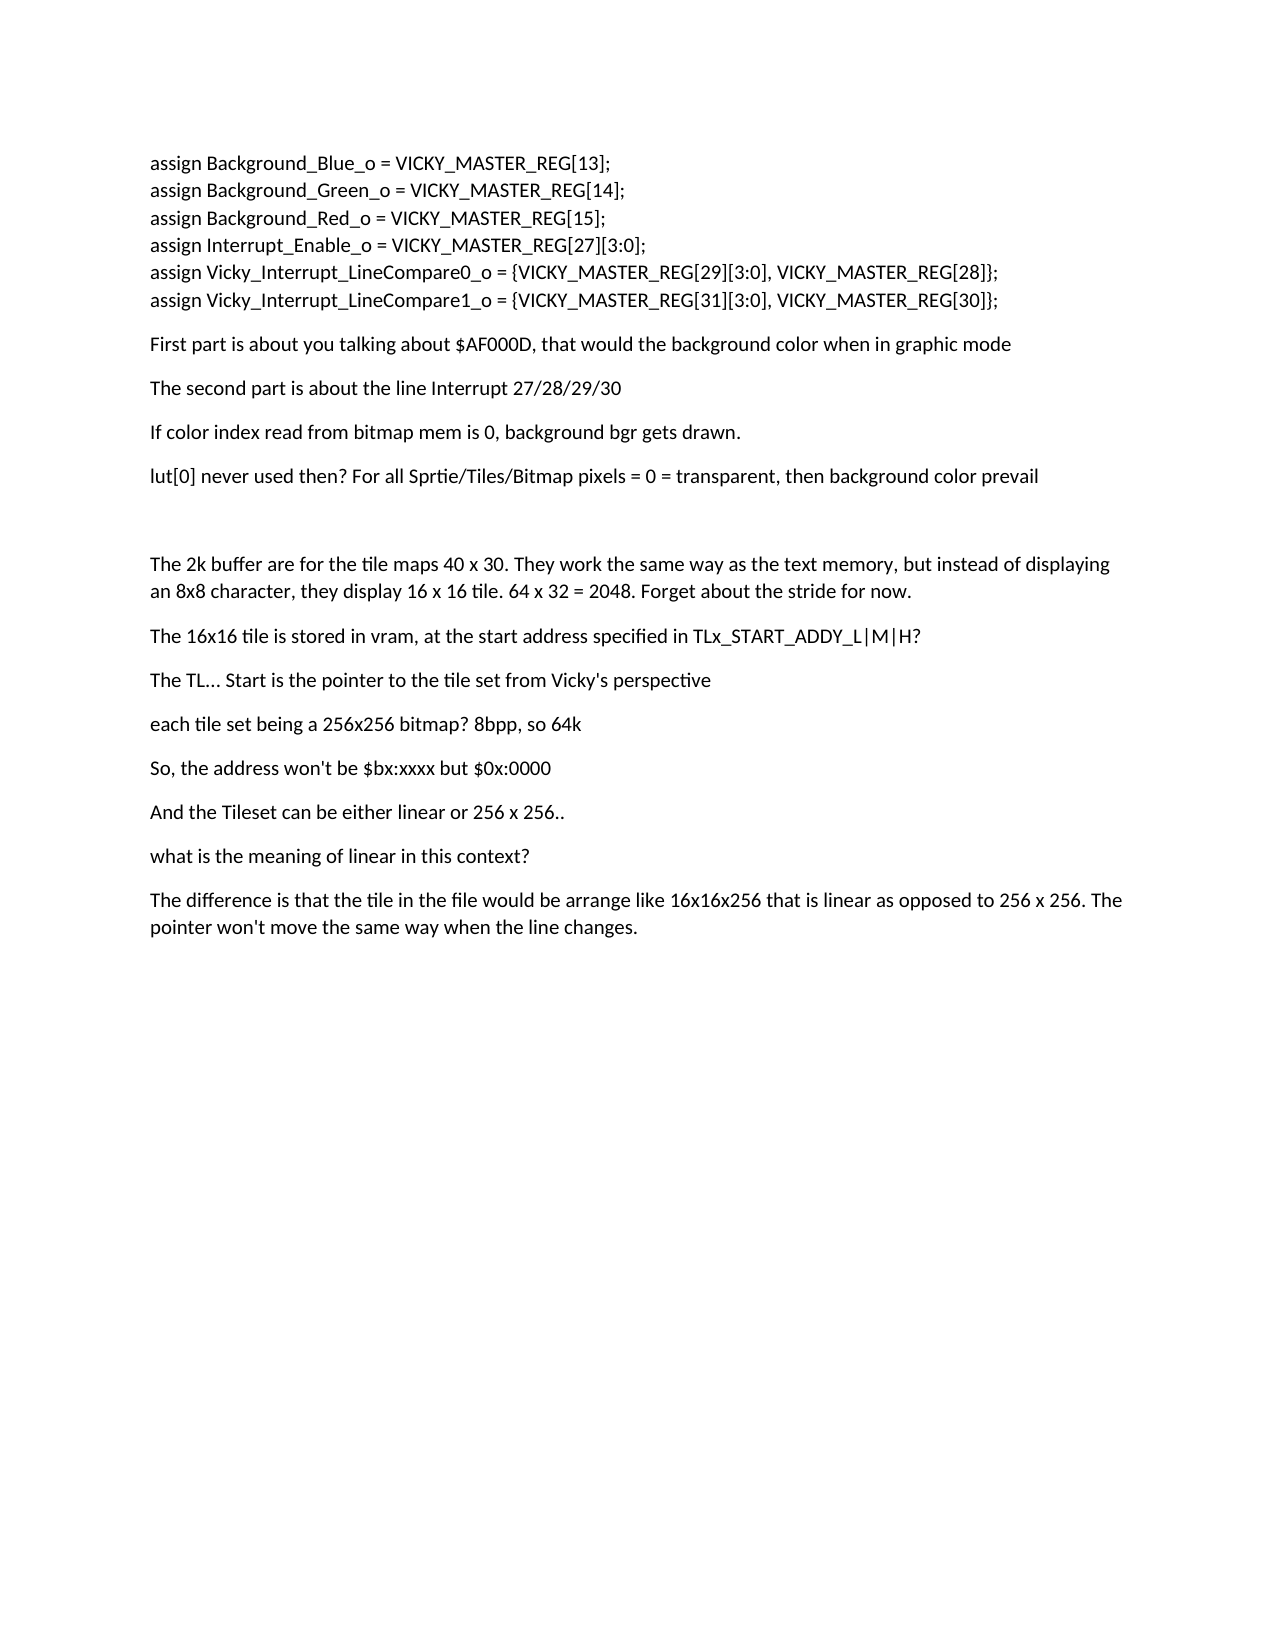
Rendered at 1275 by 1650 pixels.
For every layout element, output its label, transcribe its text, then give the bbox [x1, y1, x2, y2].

text So, the address won't be $bx:xxxx but $0x:0000 [150, 755, 1125, 780]
text The TL... Start is the pointer to the tile set from Vicky's perspective [150, 667, 1125, 692]
text assign Background_Blue_o = VICKY_MASTER_REG[13]; assign Background_Green_o = VICKY_MASTER_REG[14]; assign Background_Red_o = VICKY_MASTER_REG[15]; assign Interrupt_Enable_o = VICKY_MASTER_REG[27][3:0]; assign Vicky_Interrupt_LineCompare0_o = {VICKY_MASTER_REG[29][3:0], VICKY_MASTER_REG[28]}; assign Vicky_Interrupt_LineCompare1_o = {VICKY_MASTER_REG[31][3:0], VICKY_MASTER_REG[30]}; [150, 150, 1125, 312]
text each tile set being a 256x256 bitmap? 8bpp, so 64k [150, 711, 1125, 736]
text what is the meaning of linear in this context? [150, 843, 1125, 868]
text The second part is about the line Interrupt 27/28/29/30 [150, 375, 1125, 401]
text First part is about you talking about $AF000D, that would the background color when in graphic mode [150, 331, 1125, 356]
text The 2k buffer are for the tile maps 40 x 30. They work the same way as the text memory, but instead of displaying an 8x8 character, they display 16 x 16 tile. 64 x 32 = 2048. Forget about the stride for now. [150, 551, 1125, 604]
text The 16x16 tile is stored in vram, at the start address specified in TLx_START_ADDY_L|M|H? [150, 623, 1125, 648]
text And the Tileset can be either linear or 256 x 256.. [150, 799, 1125, 824]
text lut[0] never used then? For all Sprtie/Tiles/Bitmap pixels = 0 = transparent, then background color prevail [150, 463, 1125, 489]
text If color index read from bitmap mem is 0, background bgr gets drawn. [150, 419, 1125, 444]
text The difference is that the tile in the file would be arrange like 16x16x256 that is linear as opposed to 256 x 256. The pointer won't move the same way when the line changes. [150, 887, 1125, 940]
